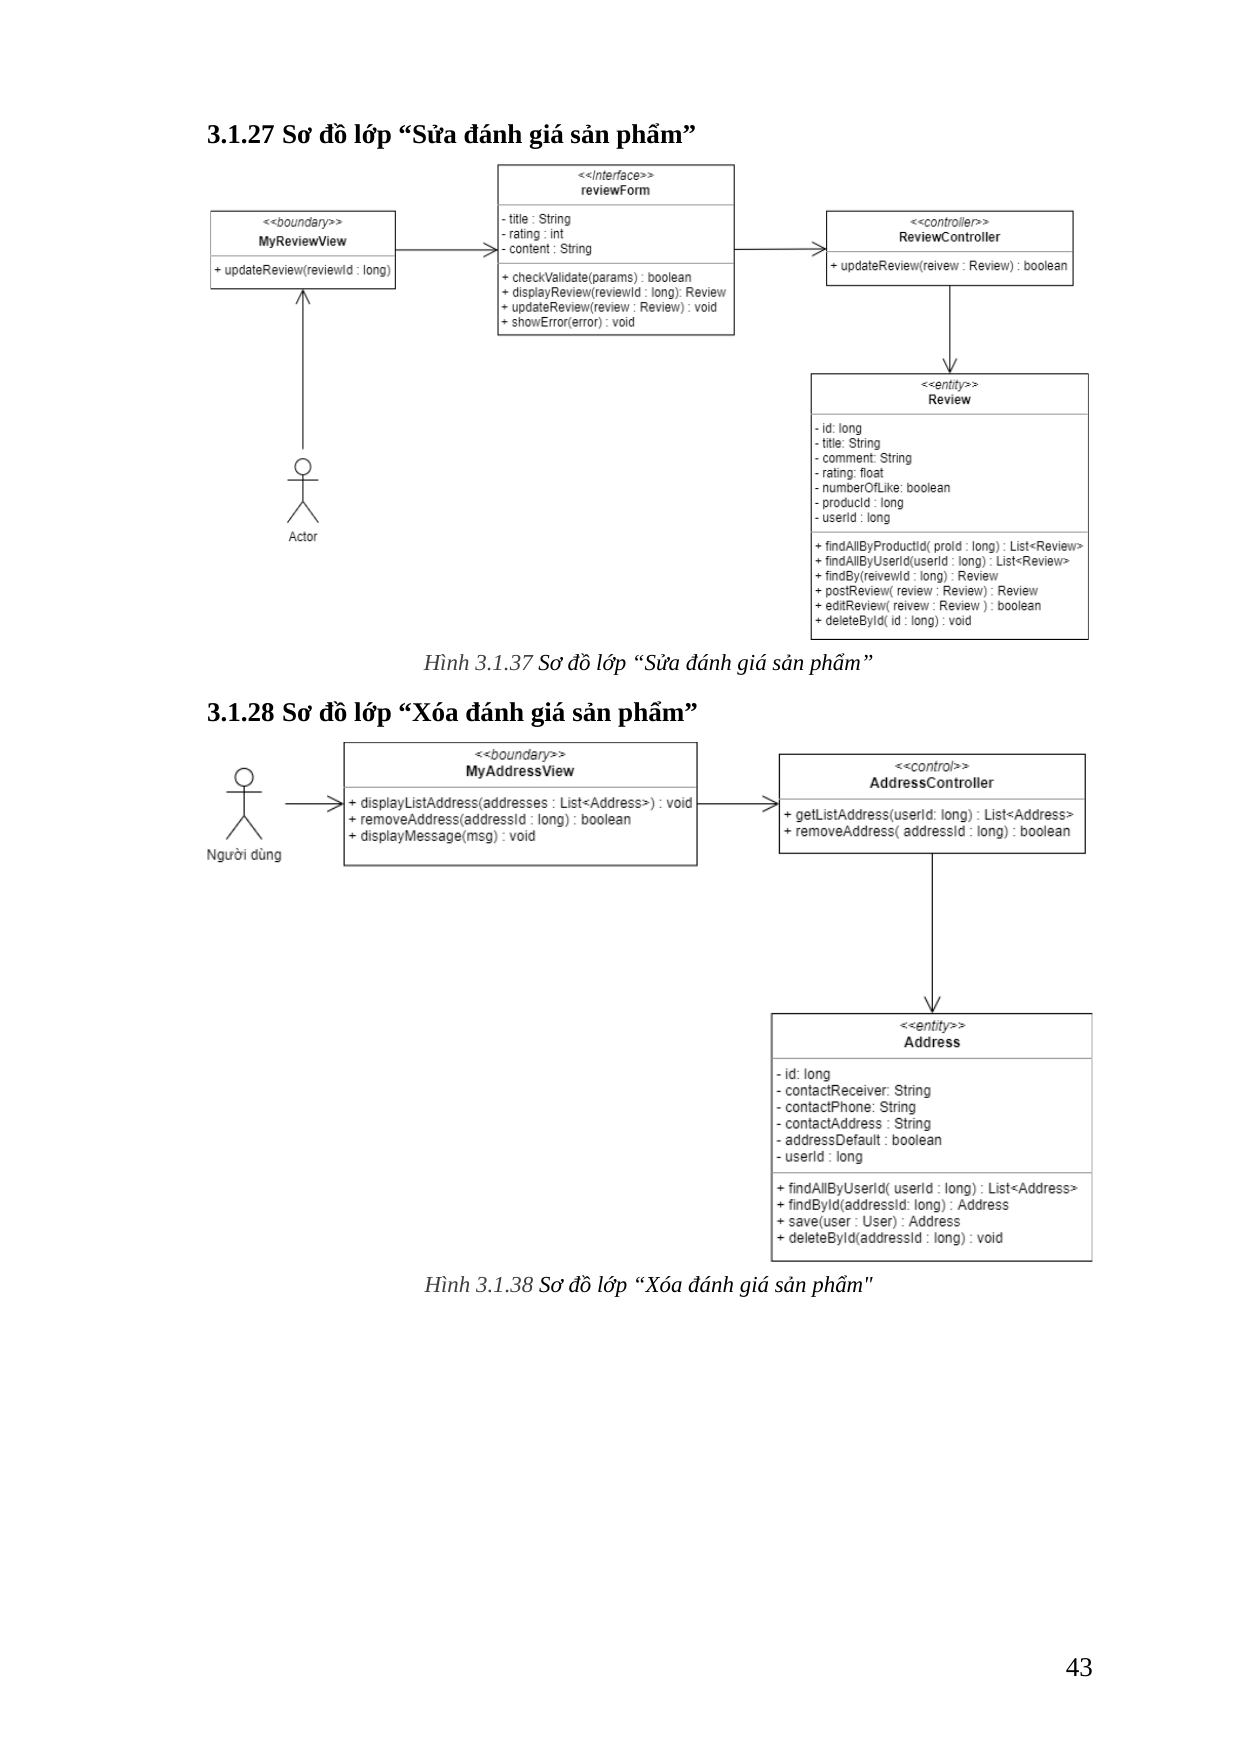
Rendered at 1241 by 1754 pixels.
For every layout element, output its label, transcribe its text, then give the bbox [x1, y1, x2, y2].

picture [206, 742, 1093, 1263]
subtitle Sơ đồ lớp “Sửa đánh giá sản phẩm” [207, 118, 1092, 149]
picture [210, 164, 1089, 640]
subtitle Sơ đồ lớp “Xóa đánh giá sản phẩm” [207, 696, 1092, 727]
